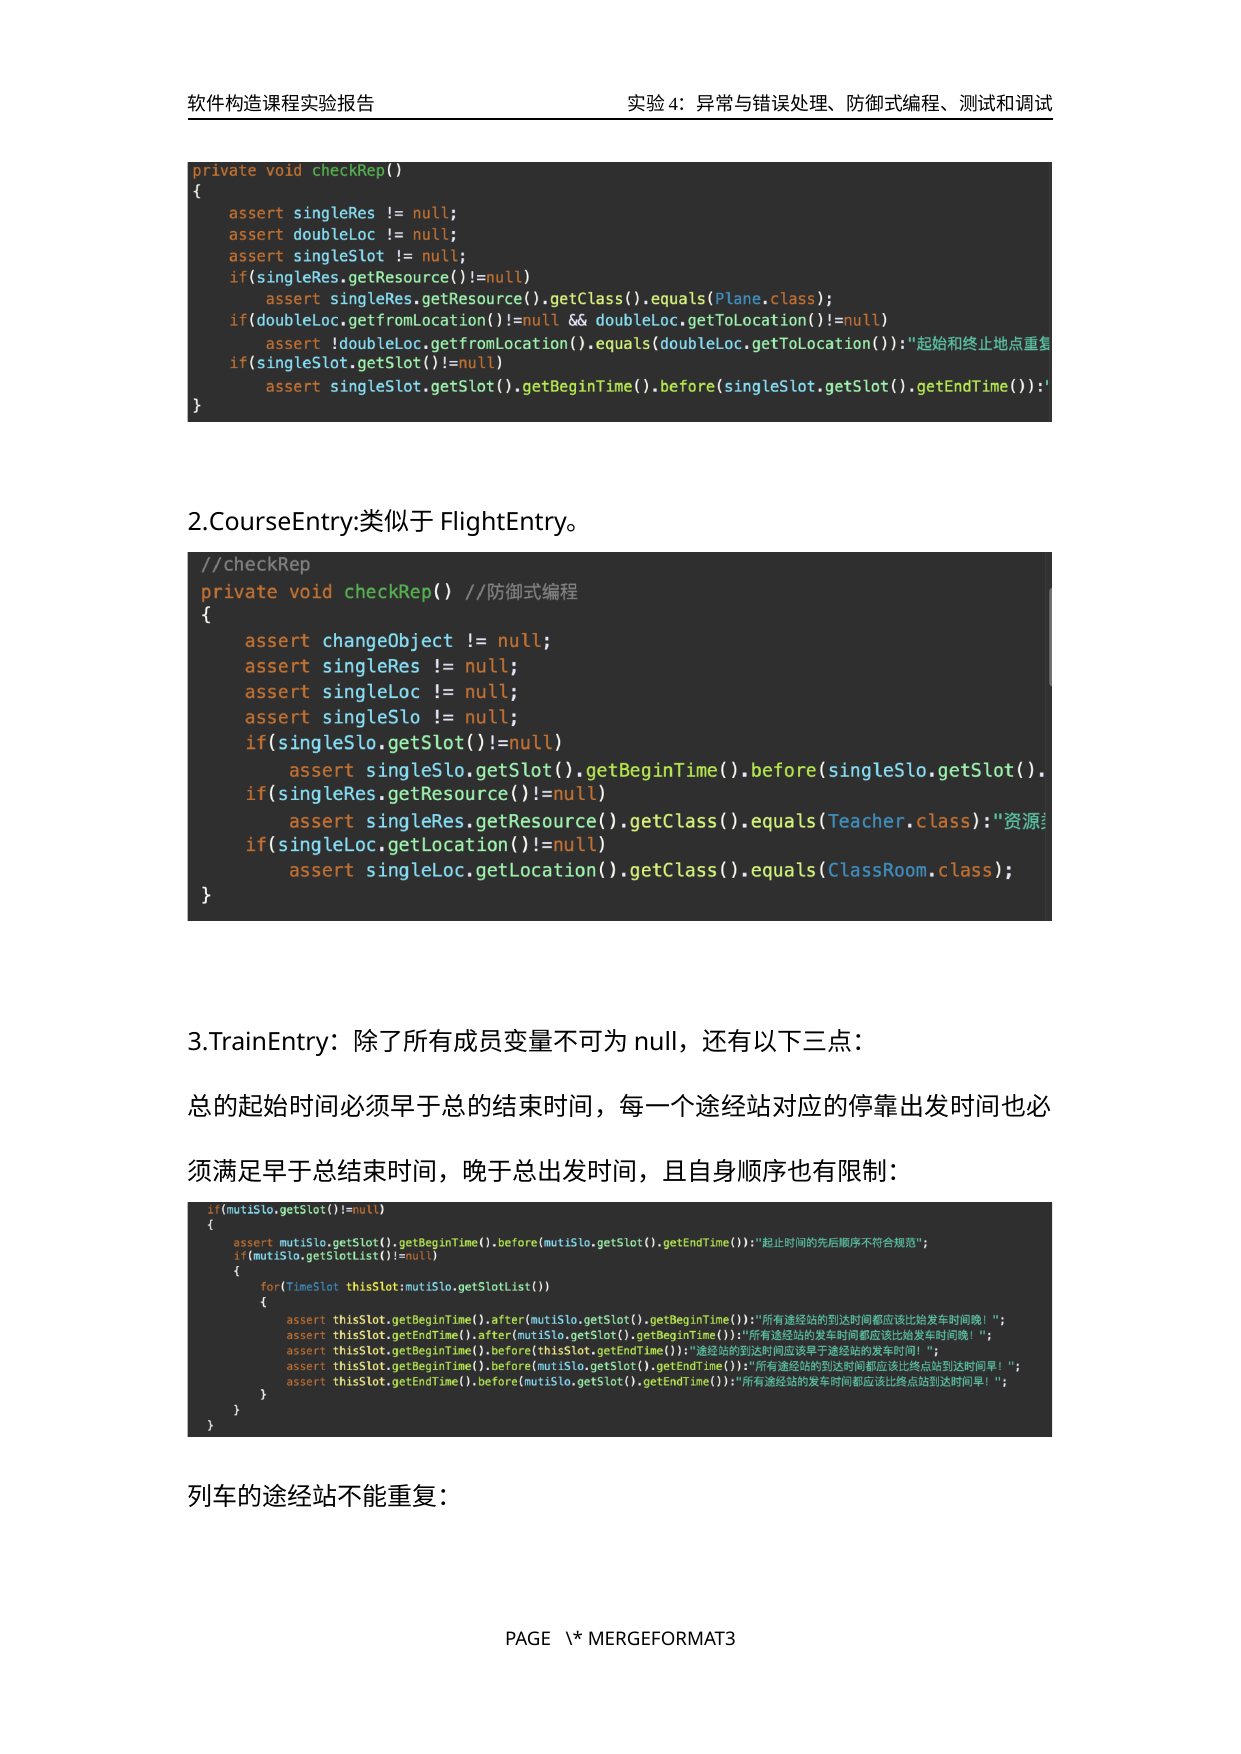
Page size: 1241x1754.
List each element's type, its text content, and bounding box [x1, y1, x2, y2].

list CourseEntry:类似于FlightEntry。 [187, 487, 1053, 552]
text 列车的途经站不能重复： [187, 1462, 1053, 1527]
picture [187, 162, 1052, 422]
picture [187, 1202, 1053, 1437]
list 总的起始时间必须早于总的结束时间，每一个途经站对应的停靠出发时间也必须满足早于总结束时间，晚于总出发时间，且自身顺序也有限制： [187, 1072, 1053, 1202]
list TrainEntry：除了所有成员变量不可为null，还有以下三点： [187, 1007, 1053, 1072]
picture [187, 552, 1052, 921]
